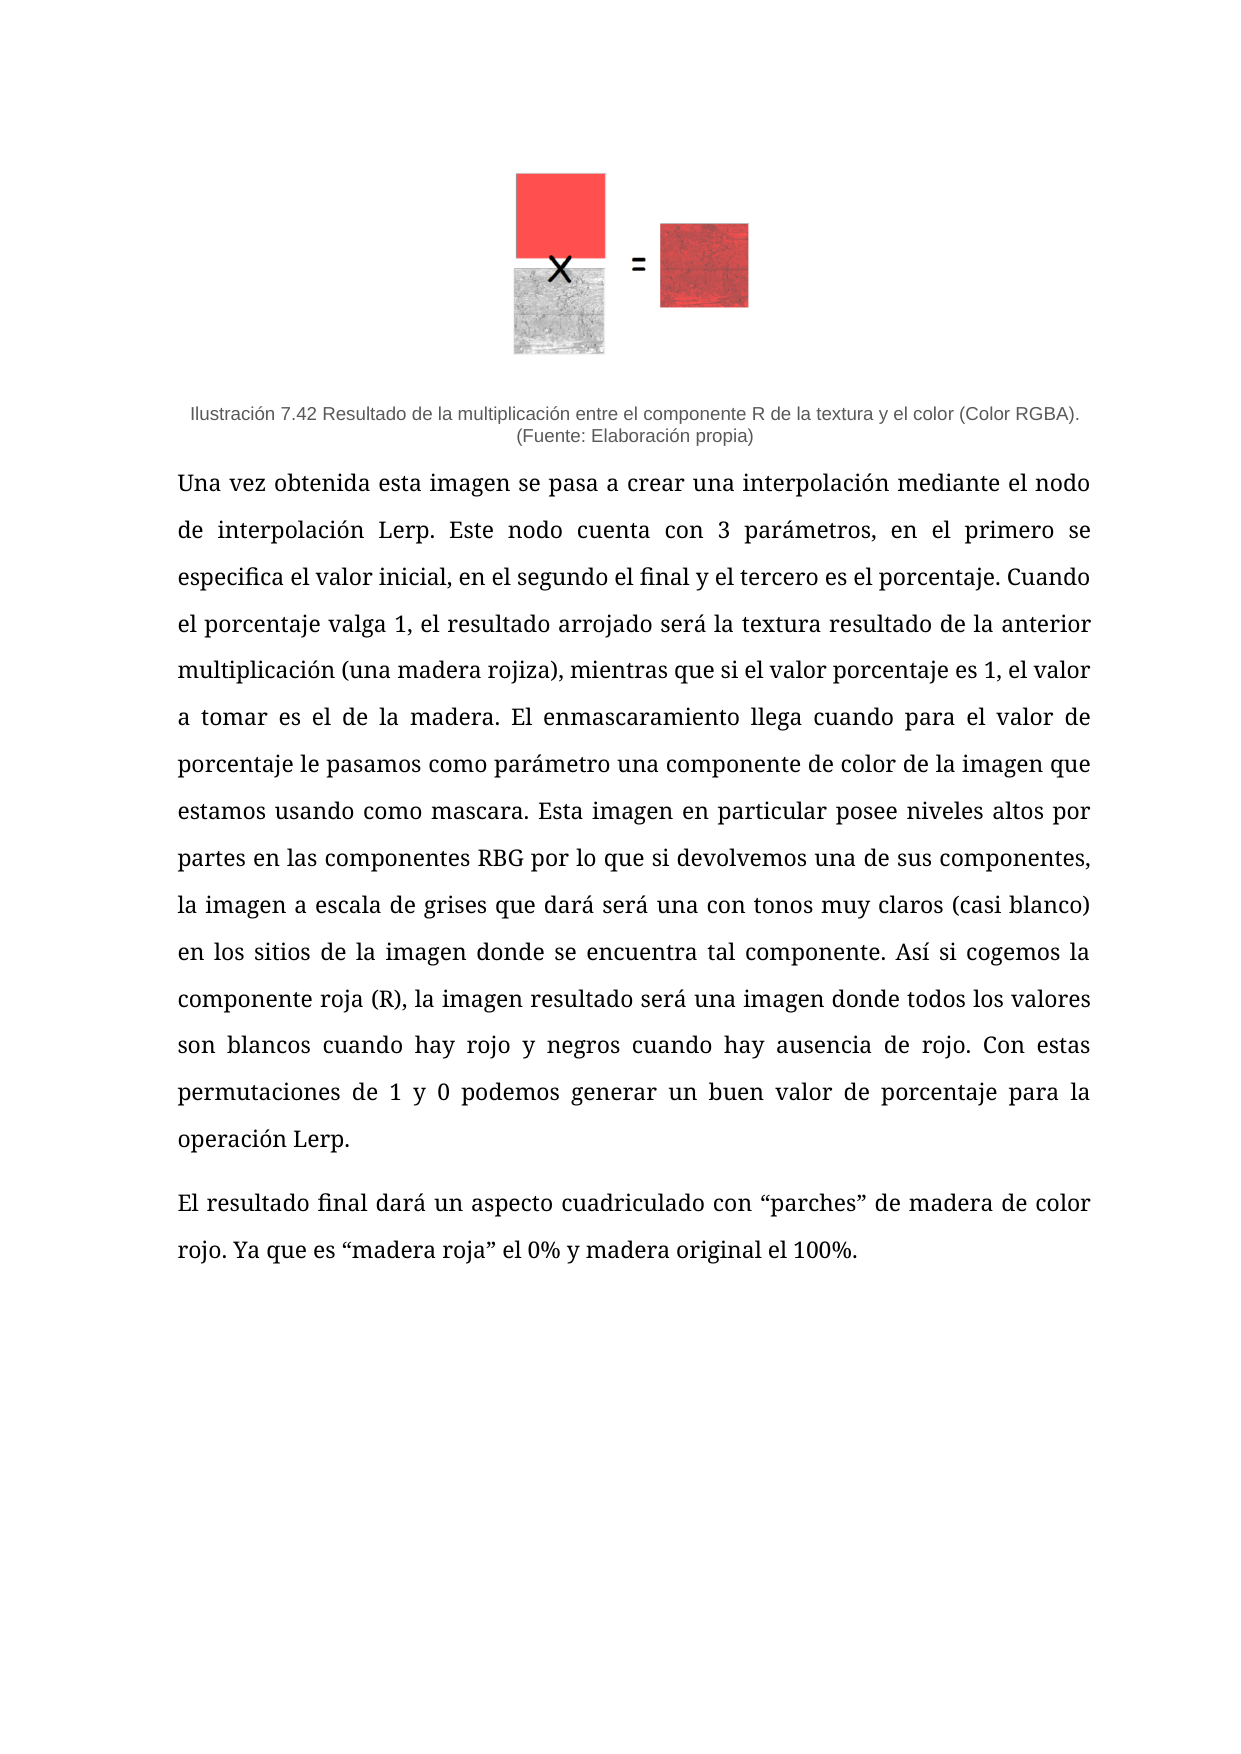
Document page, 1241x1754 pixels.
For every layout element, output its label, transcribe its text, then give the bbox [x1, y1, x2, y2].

text Una vez obtenida esta imagen se pasa a crear una interpolación mediante el nodo de interpolación Lerp. Este nodo cuenta con 3 parámetros, en el primero se especifica el valor inicial, en el segundo el final y el tercero es el porcentaje. Cuando el porcentaje valga 1, el resultado arrojado será la textura resultado de la anterior multiplicación (una madera rojiza), mientras que si el valor porcentaje es 1, el valor a tomar es el de la madera. El enmascaramiento llega cuando para el valor de porcentaje le pasamos como parámetro una componente de color de la imagen que estamos usando como mascara. Esta imagen en particular posee niveles altos por partes en las componentes RBG por lo que si devolvemos una de sus componentes, la imagen a escala de grises que dará será una con tonos muy claros (casi blanco) en los sitios de la imagen donde se encuentra tal componente. Así si cogemos la componente roja (R), la imagen resultado será una imagen donde todos los valores son blancos cuando hay rojo y negros cuando hay ausencia de rojo. Con estas permutaciones de 1 y 0 podemos generar un buen valor de porcentaje para la operación Lerp. [177, 467, 1092, 1154]
picture [504, 147, 766, 371]
text El resultado final dará un aspecto cuadriculado con “parches” de madera de color rojo. Ya que es “madera roja” el 0% y madera original el 100%. [177, 1187, 1092, 1265]
